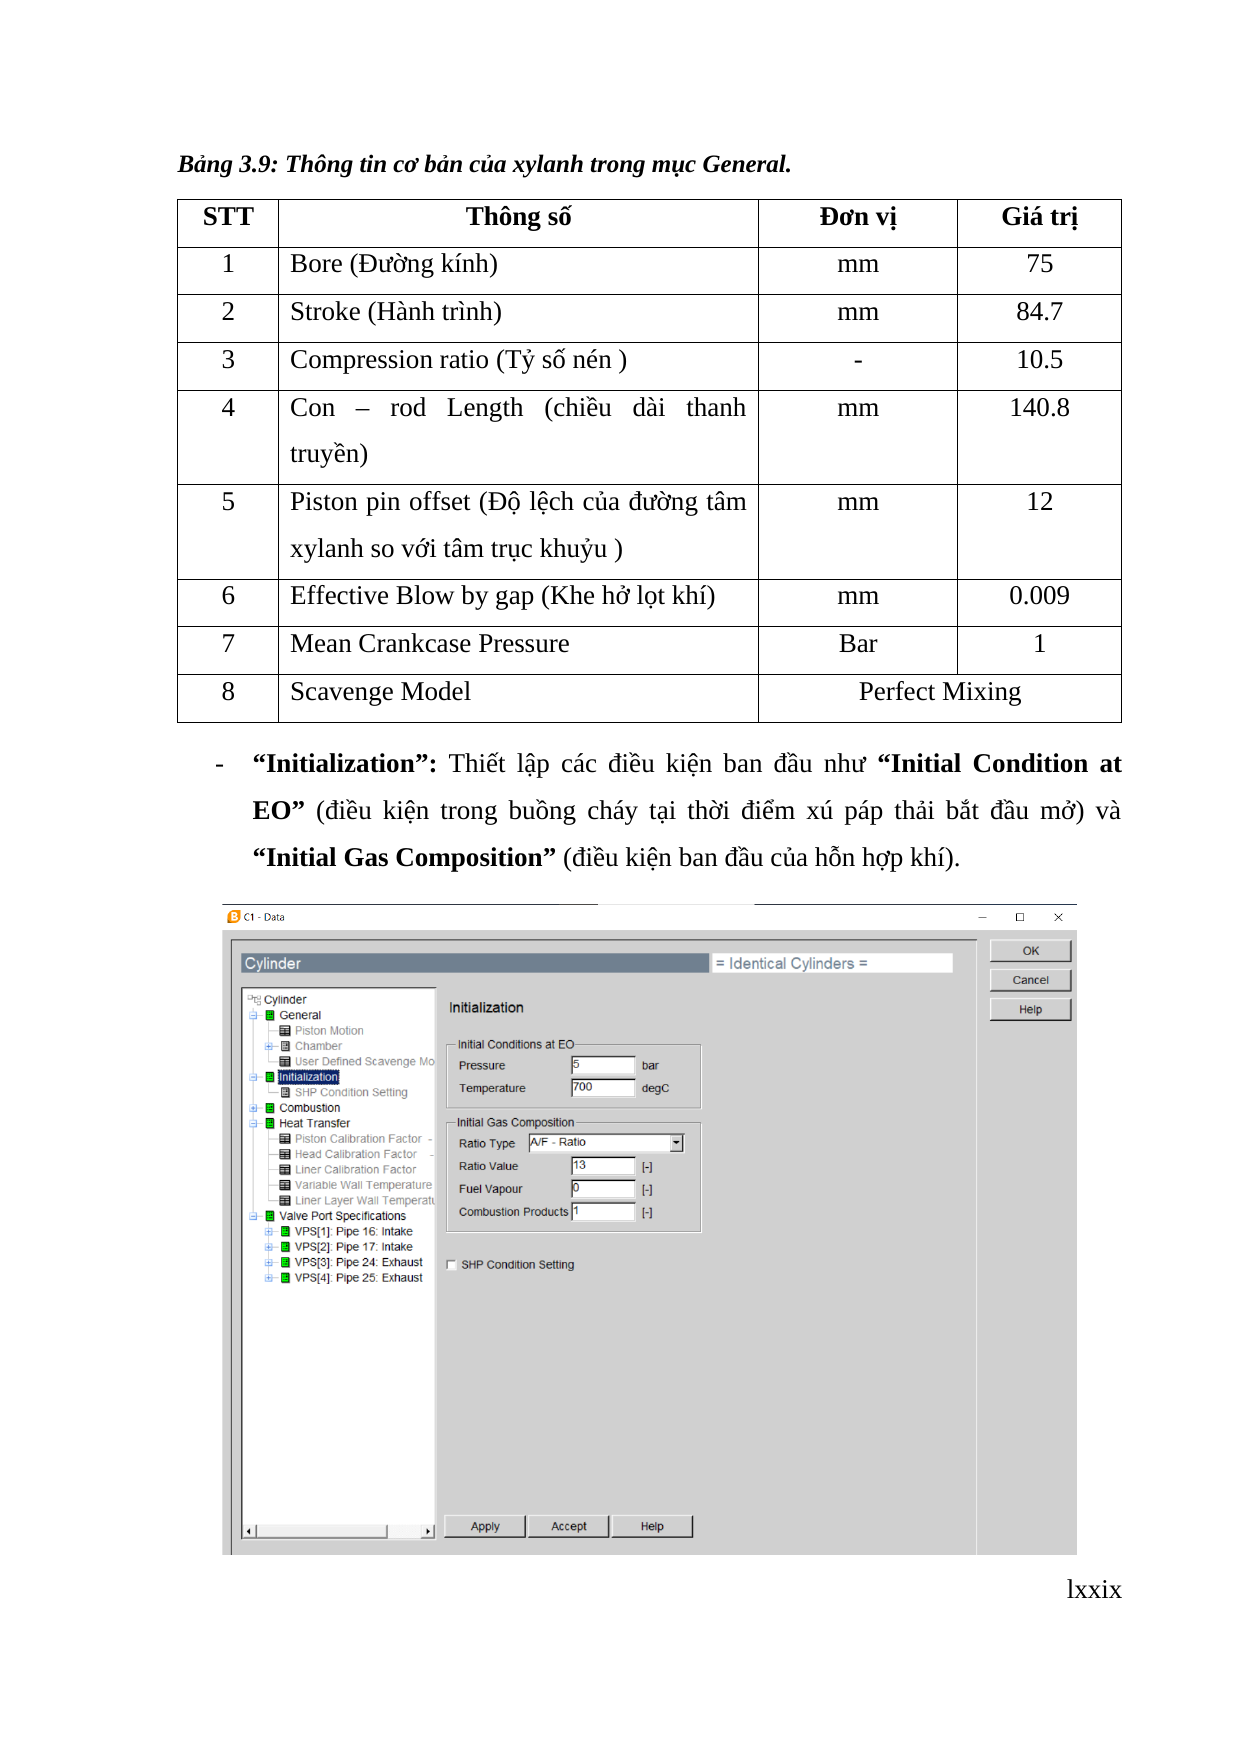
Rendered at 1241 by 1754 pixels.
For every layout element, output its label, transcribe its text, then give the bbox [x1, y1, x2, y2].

table_cell Scavenge Model [279, 675, 758, 722]
table_header STT [178, 200, 278, 247]
table_cell mm [759, 485, 957, 578]
table_cell 10.5 [958, 343, 1121, 390]
table_cell Perfect Mixing [759, 675, 1121, 722]
table_cell 5 [178, 485, 278, 578]
table_cell 12 [958, 485, 1121, 578]
table_cell mm [759, 295, 957, 342]
table_header Thông số [279, 200, 758, 247]
table_cell mm [759, 391, 957, 484]
table_cell 1 [178, 248, 278, 294]
table_header Đơn vị [759, 200, 957, 247]
table_cell Effective Blow by gap (Khe hở lọt khí) [279, 580, 758, 626]
table_cell Mean Crankcase Pressure [279, 627, 758, 674]
table_cell 75 [958, 248, 1121, 294]
table_cell Bar [759, 627, 957, 674]
table_cell Piston pin offset (Độ lệch của đường tâm xylanh so với tâm trục khuỷu ) [279, 485, 758, 578]
table_cell Con – rod Length (chiều dài thanh truyền) [279, 391, 758, 484]
table_cell 4 [178, 391, 278, 484]
table_cell 7 [178, 627, 278, 674]
table_cell 84.7 [958, 295, 1121, 342]
table_cell 2 [178, 295, 278, 342]
table_cell Compression ratio (Tỷ số nén ) [279, 343, 758, 390]
table_cell Stroke (Hành trình) [279, 295, 758, 342]
table_cell mm [759, 580, 957, 626]
table_cell - [759, 343, 957, 390]
table_cell mm [759, 248, 957, 294]
table_cell 0.009 [958, 580, 1121, 626]
table_cell 140.8 [958, 391, 1121, 484]
table_header Giá trị [958, 200, 1121, 247]
table_cell 6 [178, 580, 278, 626]
picture [222, 904, 1077, 1555]
text Bảng 3.9: Thông tin cơ bản của xylanh trong mục General. [177, 149, 1122, 178]
table_cell 3 [178, 343, 278, 390]
table_cell Bore (Đường kính) [279, 248, 758, 294]
table_cell 1 [958, 627, 1121, 674]
table_cell 8 [178, 675, 278, 722]
list “Initialization”: Thiết lập các điều kiện ban đầu như “Initial Condition at EO” (điều kiện trong buồng cháy tại thời điểm xú páp thải bắt đầu mở) và “Initial Gas Composition” (điều kiện ban đầu của hỗn hợp khí). [215, 748, 1122, 872]
